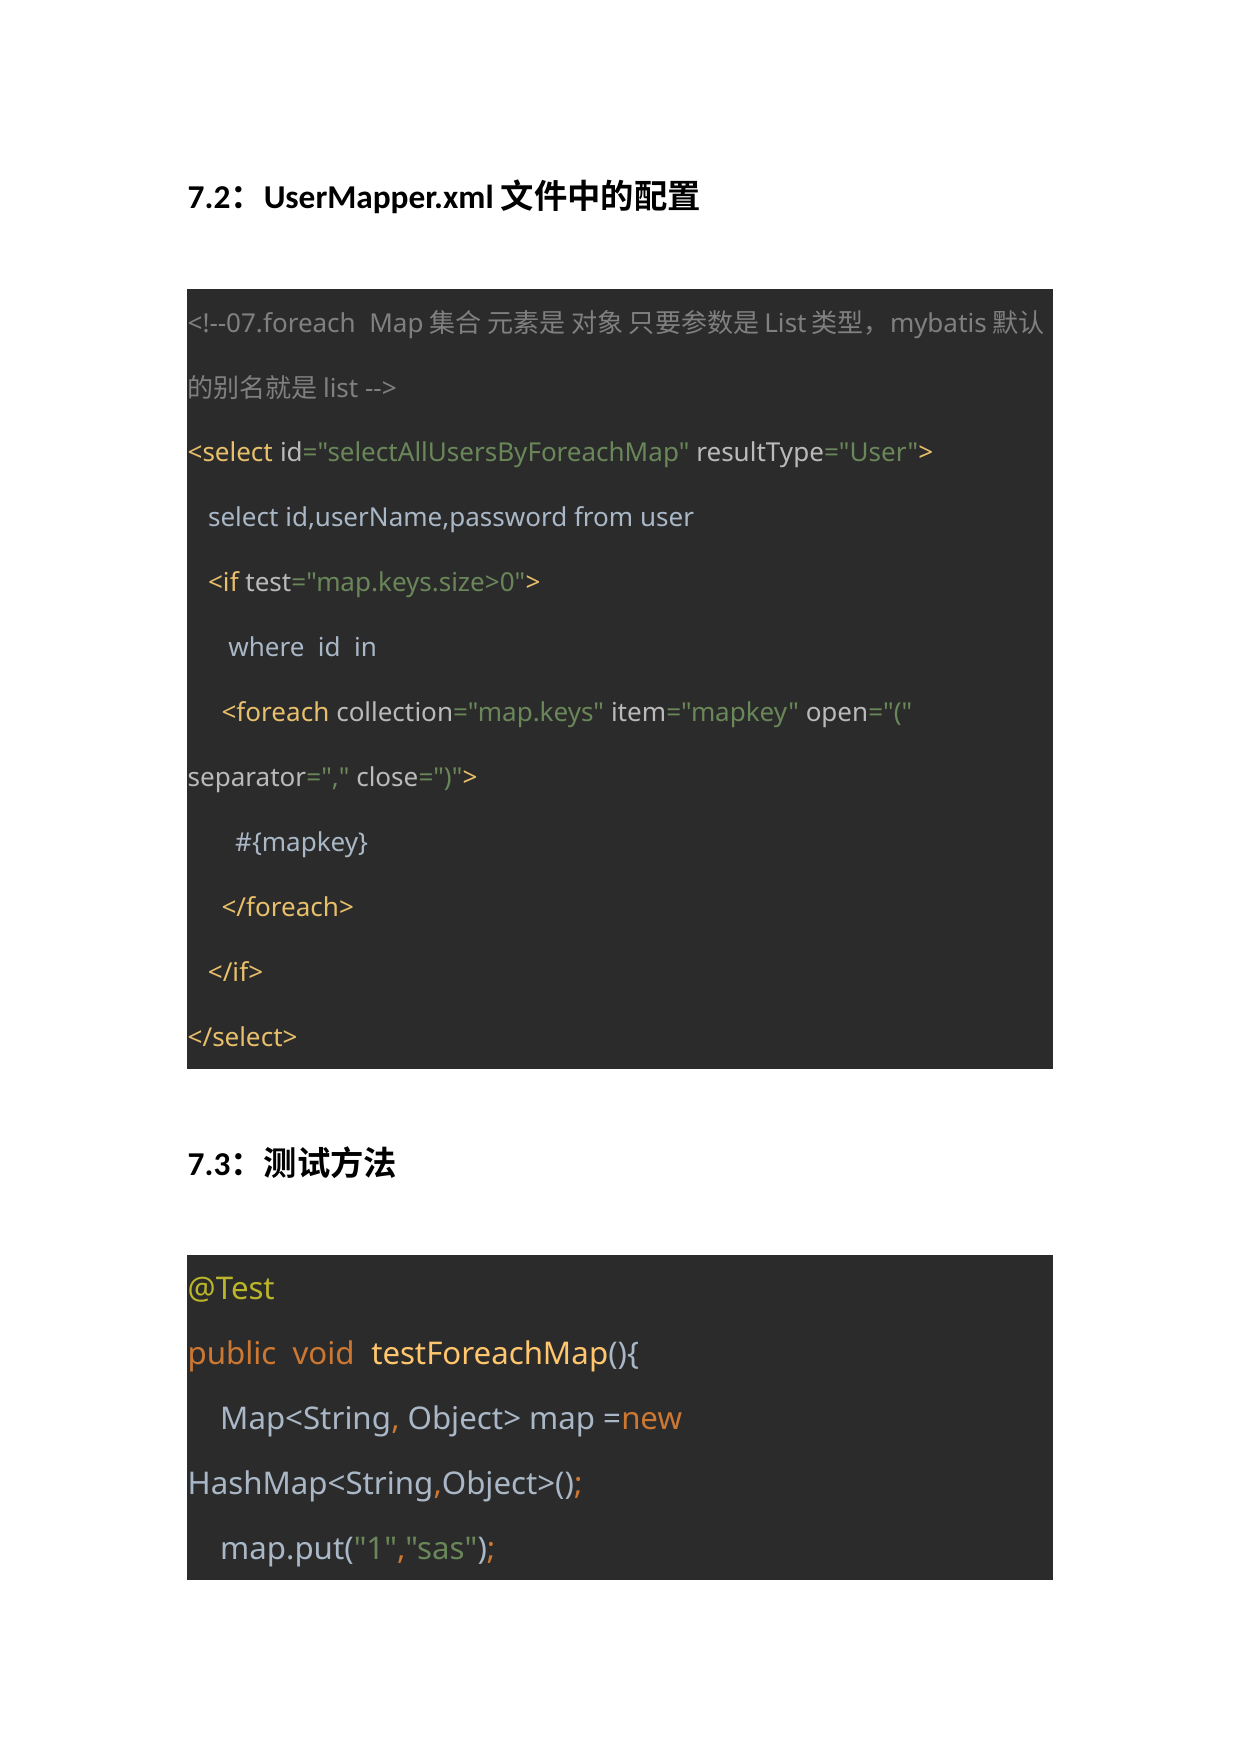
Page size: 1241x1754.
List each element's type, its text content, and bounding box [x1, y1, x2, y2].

subtitle 7.2：UserMapper.xml文件中的配置 [187, 162, 1053, 227]
subtitle 7.3：测试方法 [187, 1128, 1053, 1193]
text <!--07.foreach Map集合 元素是 对象 只要参数是List类型，mybatis默认的别名就是list --> <select id="selectAllUsersByForeachMap" resultType="User"> select id,userName,password from user <if test="map.keys.size>0"> where id in <foreach collection="map.keys" item="mapkey" open="(" separator="," close=")"> #{mapkey} </foreach> </if> </select> [187, 289, 1053, 1069]
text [187, 1255, 1053, 1580]
